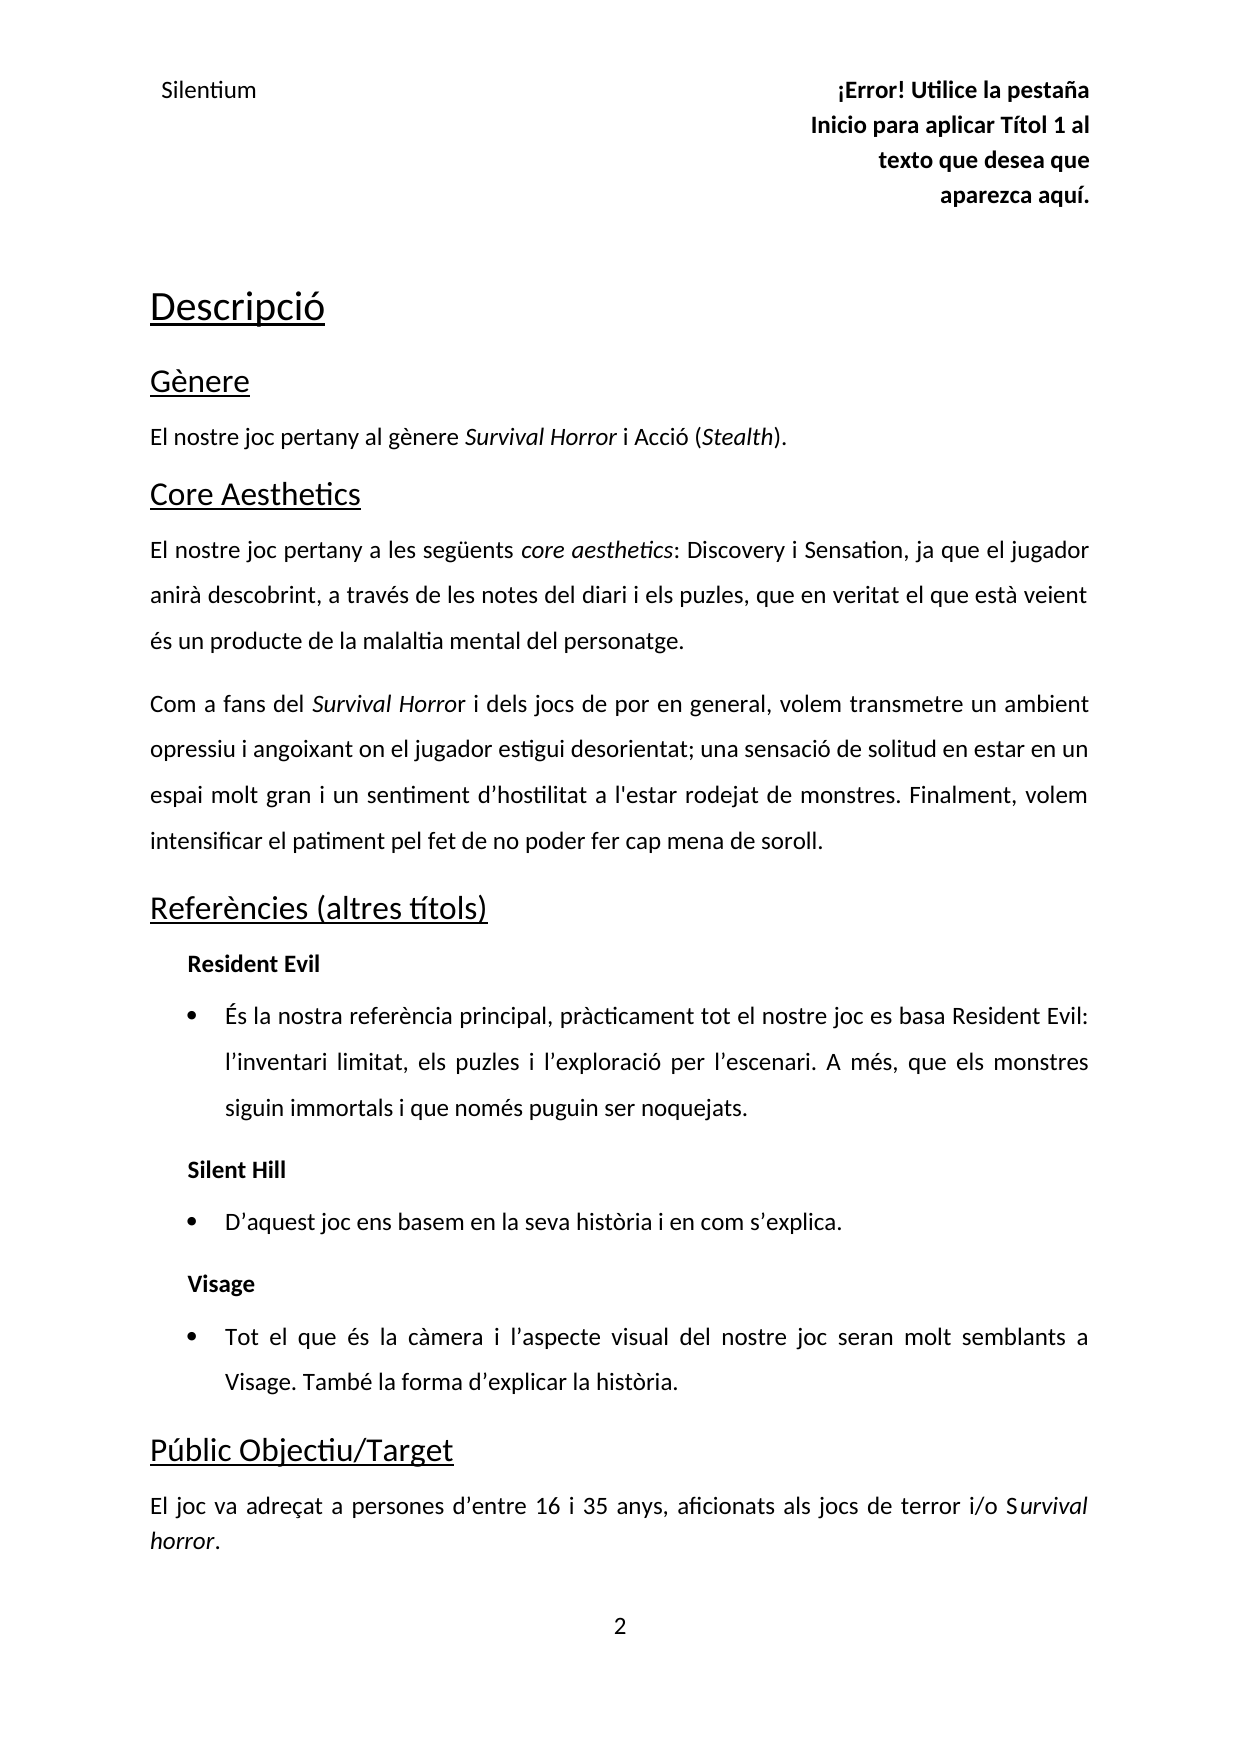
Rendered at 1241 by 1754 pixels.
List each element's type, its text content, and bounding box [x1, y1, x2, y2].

subtitle Descripció [150, 279, 1090, 330]
list És la nostra referència principal, pràcticament tot el nostre joc es basa Resident Evil: l’inventari limitat, els puzles i l’exploració per l’escenari. A més, que els monstres siguin immortals i que només puguin ser noquejats. [187, 1000, 1090, 1122]
subtitle Públic Objectiu/Target [150, 1429, 1090, 1469]
subtitle Referències (altres títols) [150, 887, 1090, 928]
subtitle Gènere [150, 360, 1090, 401]
text Visage [187, 1269, 1090, 1299]
text Resident Evil [187, 948, 1090, 979]
list D’aquest joc ens basem en la seva història i en com s’explica. [187, 1206, 1090, 1237]
text El joc va adreçat a persones d’entre 16 i 35 anys, aficionats als jocs de terror i/o Survival horror. [150, 1490, 1090, 1556]
text Com a fans del Survival Horror i dels jocs de por en general, volem transmetre un ambient opressiu i angoixant on el jugador estigui desorientat; una sensació de solitud en estar en un espai molt gran i un sentiment d’hostilitat a l'estar rodejat de monstres. Finalment, volem intensificar el patiment pel fet de no poder fer cap mena de soroll. [150, 688, 1090, 856]
text El nostre joc pertany a les següents core aesthetics: Discovery i Sensation, ja que el jugador anirà descobrint, a través de les notes del diari i els puzles, que en veritat el que està veient és un producte de la malaltia mental del personatge. [150, 534, 1090, 656]
list Tot el que és la càmera i l’aspecte visual del nostre joc seran molt semblants a Visage. També la forma d’explicar la història. [187, 1321, 1090, 1397]
text El nostre joc pertany al gènere Survival Horror i Acció (Stealth). [150, 421, 1090, 451]
text Silent Hill [187, 1154, 1090, 1185]
subtitle Core Aesthetics [150, 473, 1090, 514]
